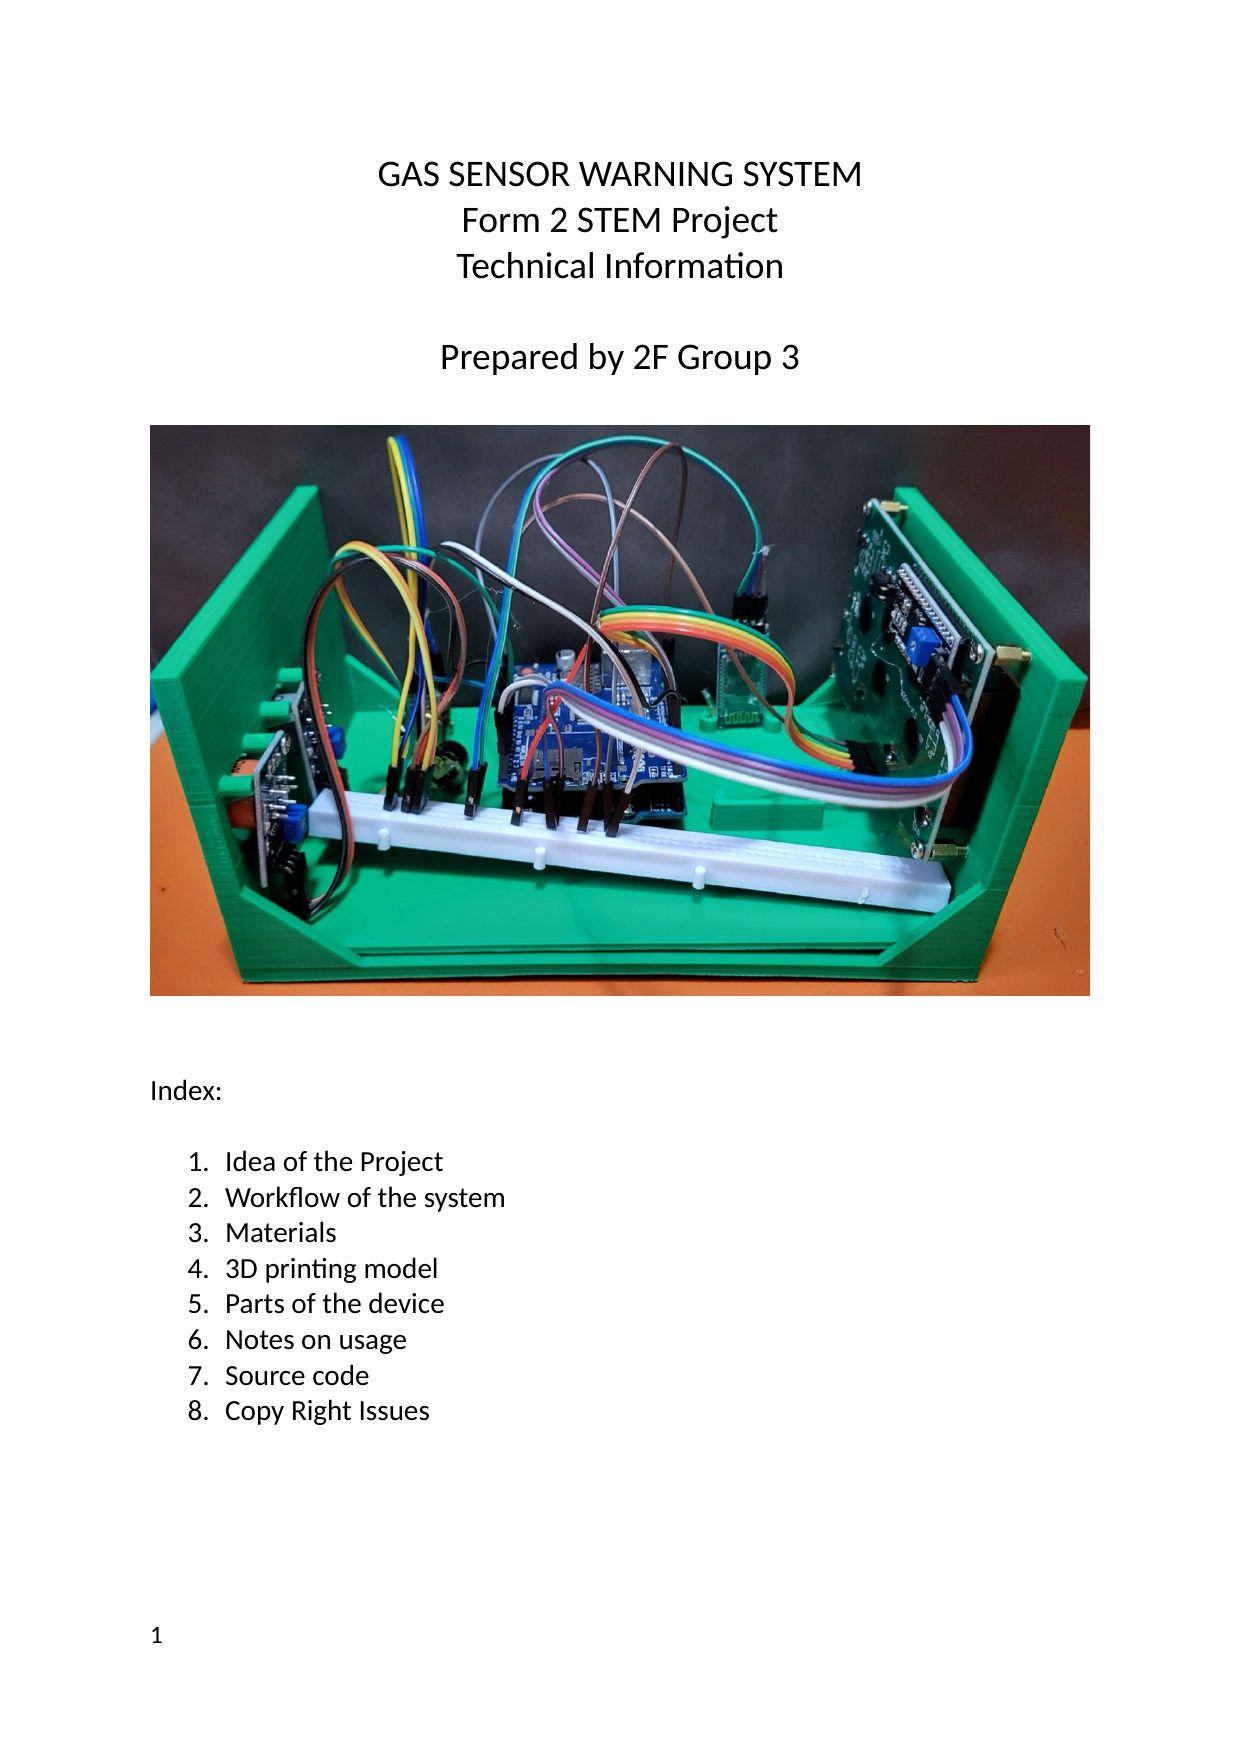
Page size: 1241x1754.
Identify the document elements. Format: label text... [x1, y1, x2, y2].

list Notes on usage [187, 1321, 1090, 1357]
text Index: [150, 1072, 1090, 1107]
list Copy Right Issues [187, 1392, 1090, 1428]
text Technical Information [150, 242, 1090, 287]
list Parts of the device [187, 1286, 1090, 1321]
text Prepared by 2F Group 3 [150, 333, 1090, 379]
list Workflow of the system [187, 1179, 1090, 1214]
list 3D printing model [187, 1250, 1090, 1286]
list Idea of the Project [187, 1143, 1090, 1179]
picture [150, 425, 1091, 996]
text Form 2 STEM Project [150, 196, 1090, 242]
text GAS SENSOR WARNING SYSTEM [150, 150, 1090, 196]
list Materials [187, 1214, 1090, 1250]
list Source code [187, 1357, 1090, 1392]
